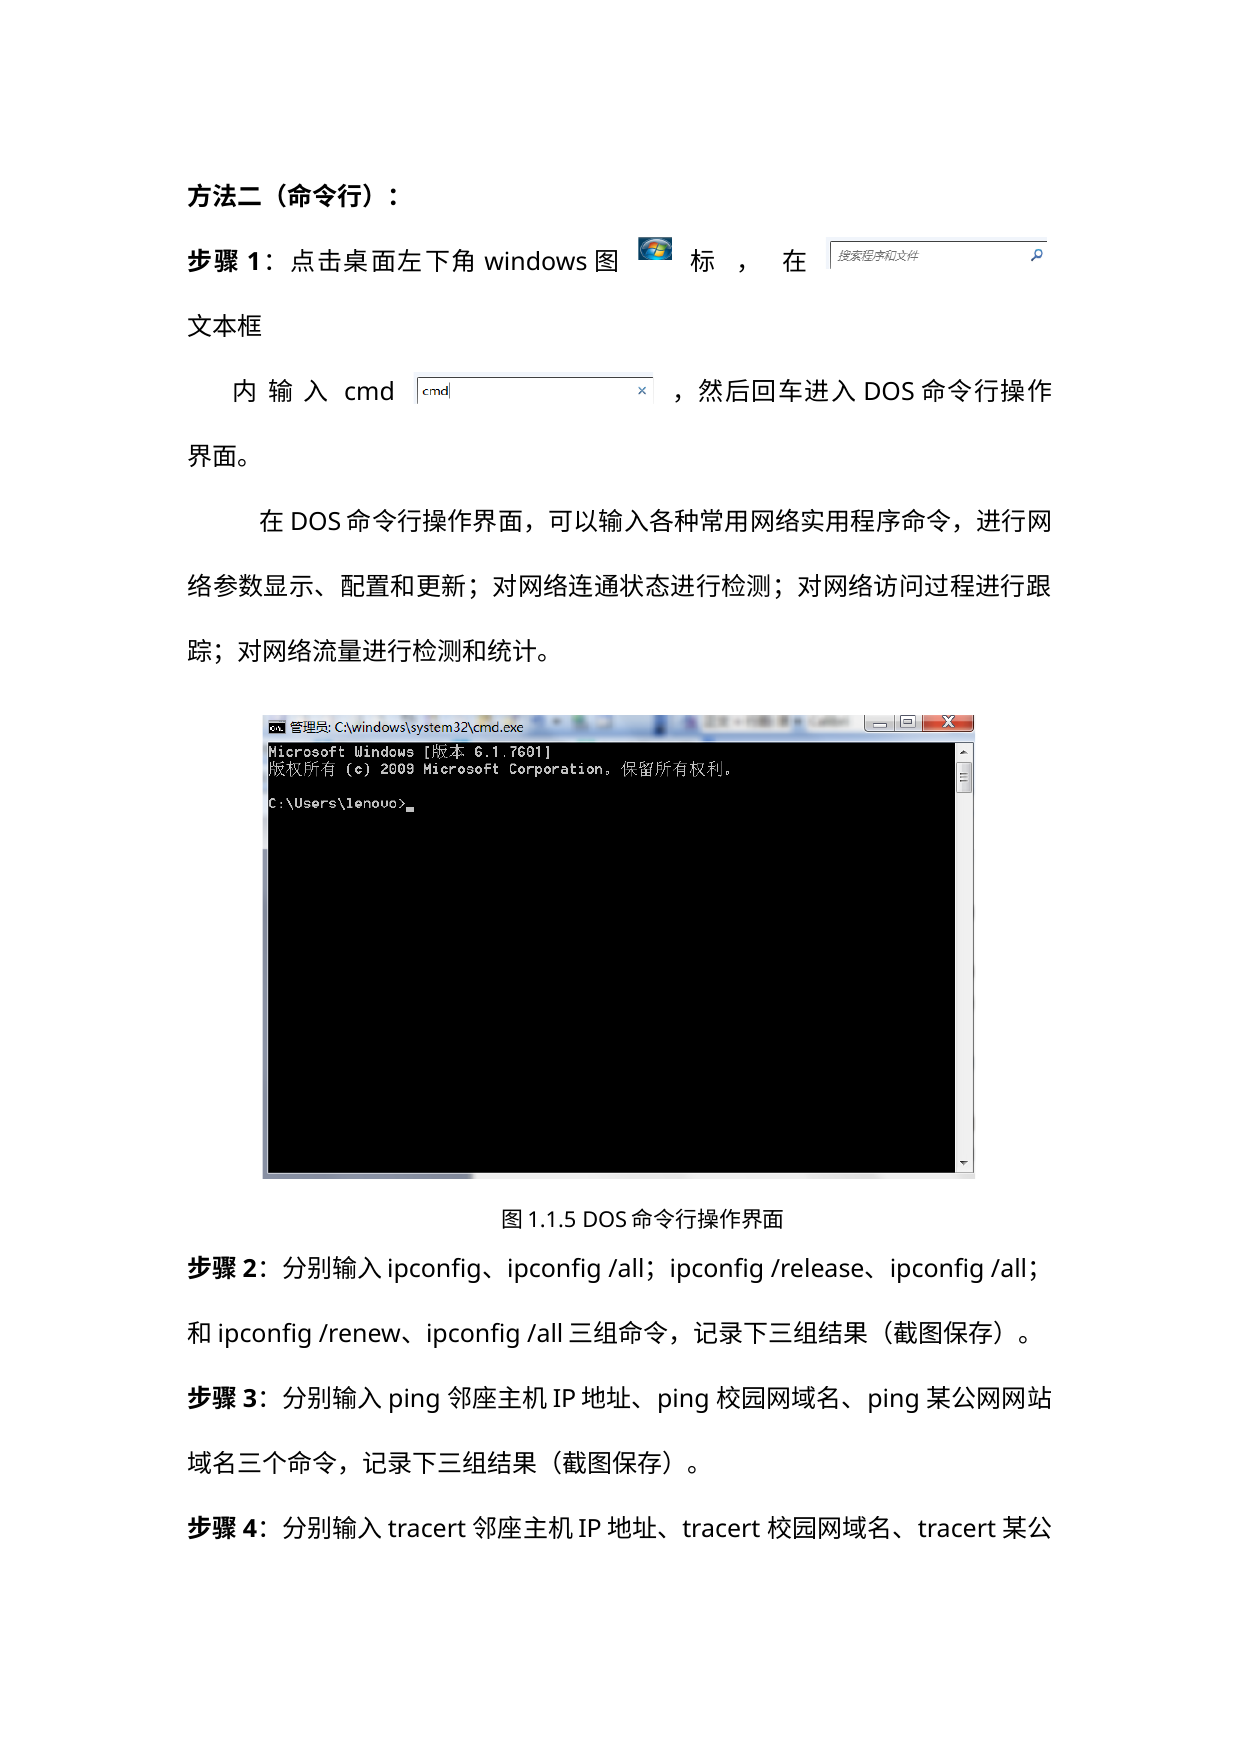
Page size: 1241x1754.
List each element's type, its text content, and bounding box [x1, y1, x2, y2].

text 内输入cmd ，然后回车进入DOS命令行操作界面。 [187, 357, 1053, 487]
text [187, 1494, 1053, 1559]
text 步骤3：分别输入ping 邻座主机IP地址、ping 校园网域名、ping 某公网网站域名三个命令，记录下三组结果（截图保存）。 [187, 1364, 1053, 1494]
picture [637, 237, 672, 259]
text 步骤2：分别输入ipconfig、ipconfig /all；ipconfig /release、ipconfig /all；和ipconfig /renew、ipconfig /all三组命令，记录下三组结果（截图保存）。 [187, 1234, 1053, 1364]
text 方法二（命令行）： [187, 162, 1053, 227]
picture [412, 372, 653, 403]
picture [825, 237, 1047, 268]
text 在DOS命令行操作界面，可以输入各种常用网络实用程序命令，进行网络参数显示、配置和更新；对网络连通状态进行检测；对网络访问过程进行跟踪；对网络流量进行检测和统计。 [187, 487, 1053, 682]
picture [262, 715, 976, 1179]
text 步骤1：点击桌面左下角windows图标，在文本框 [187, 227, 1053, 357]
